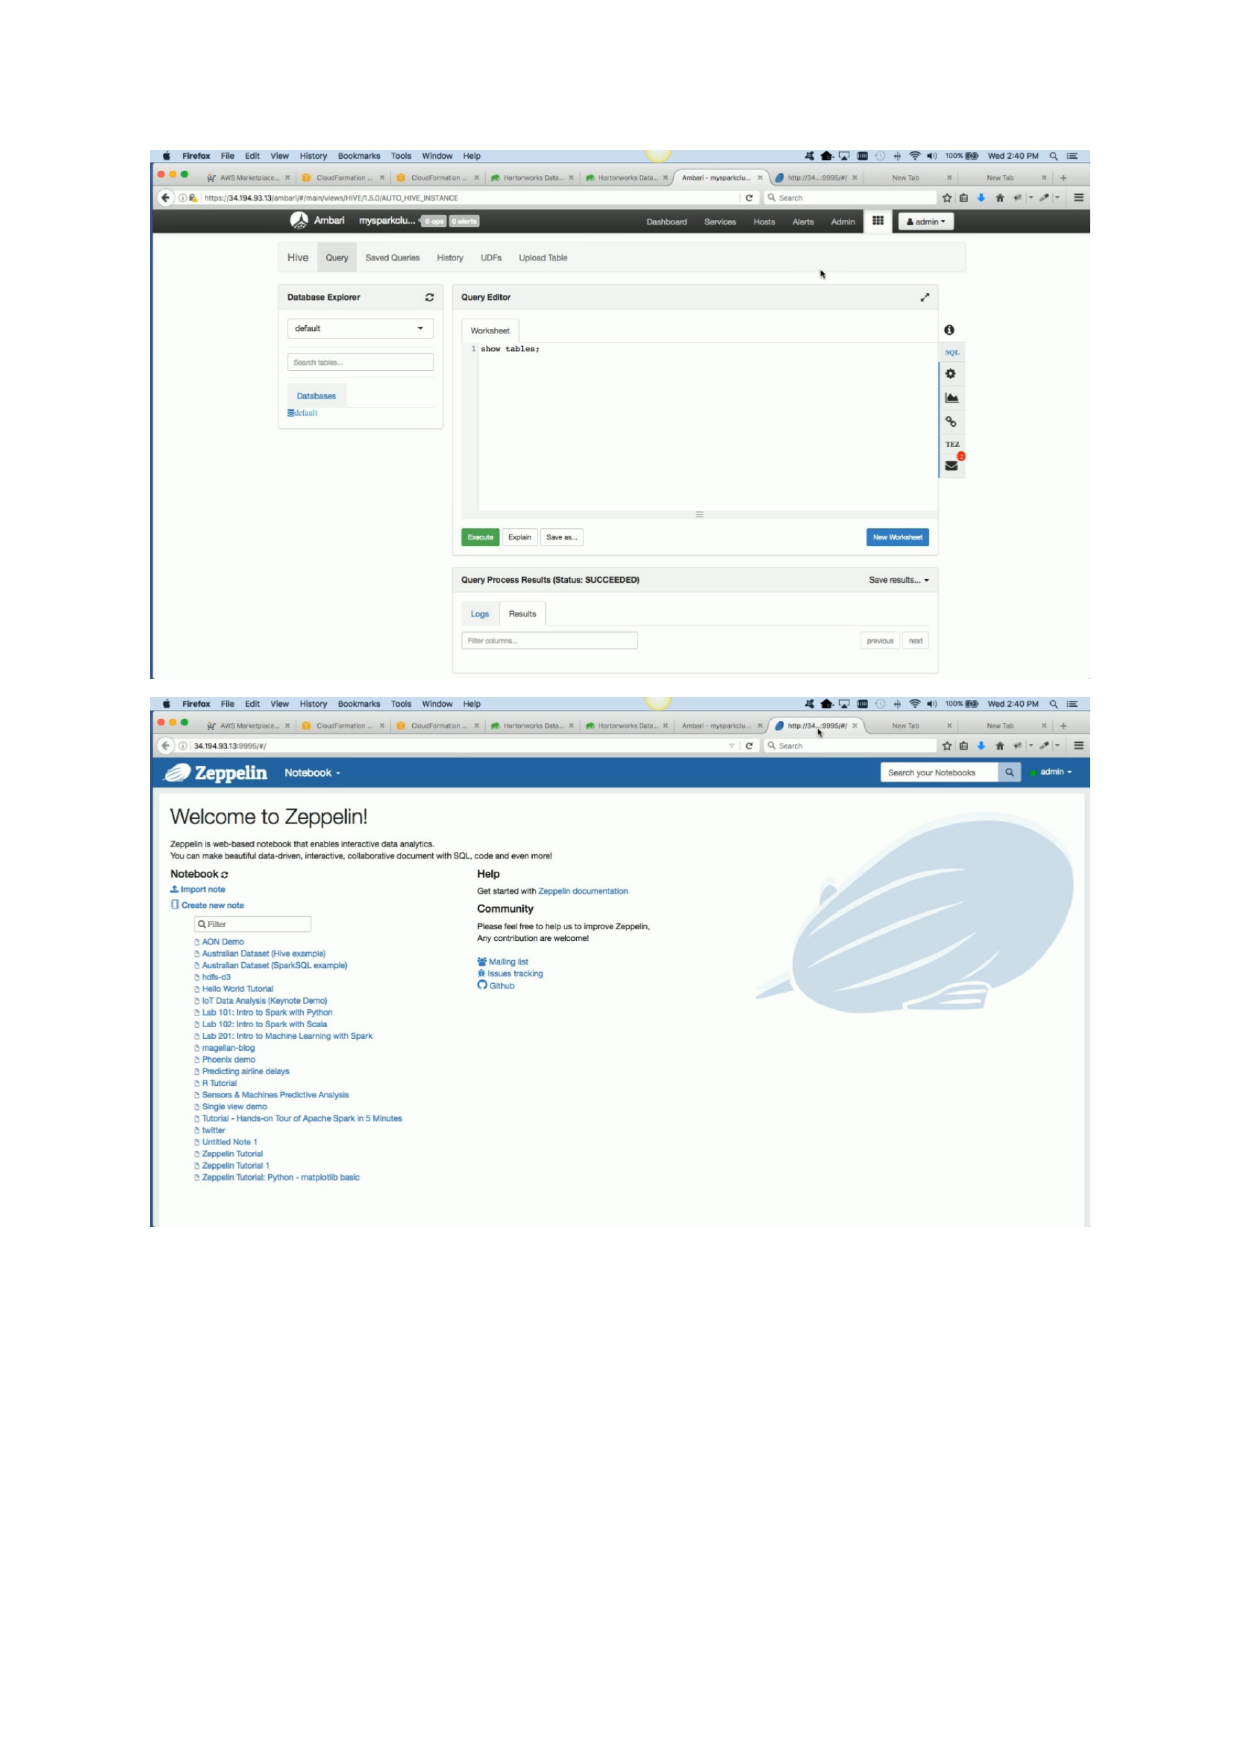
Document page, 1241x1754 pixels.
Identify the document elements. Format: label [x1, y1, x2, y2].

picture [150, 150, 1091, 679]
picture [150, 697, 1091, 1227]
